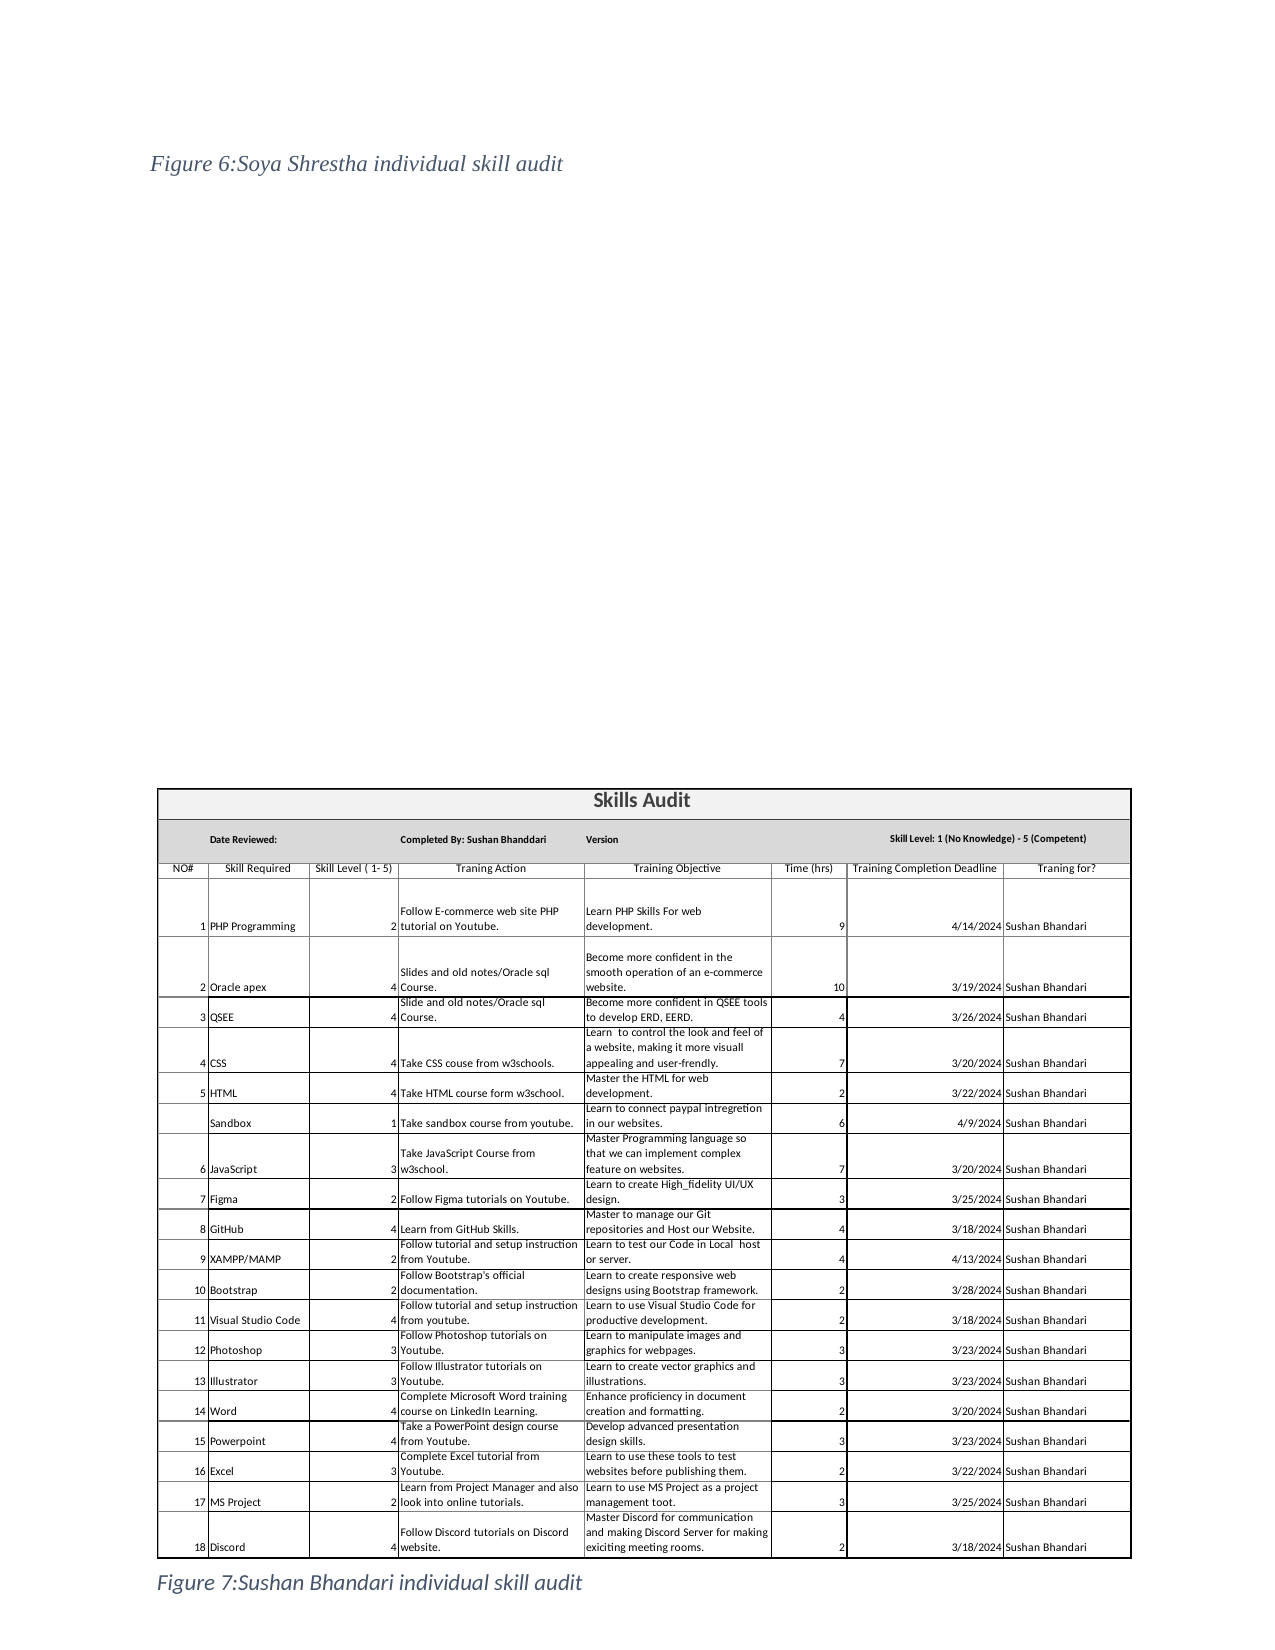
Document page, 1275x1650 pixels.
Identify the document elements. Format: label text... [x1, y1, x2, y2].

text Figure 6:Soya Shrestha individual skill audit [150, 150, 1125, 176]
